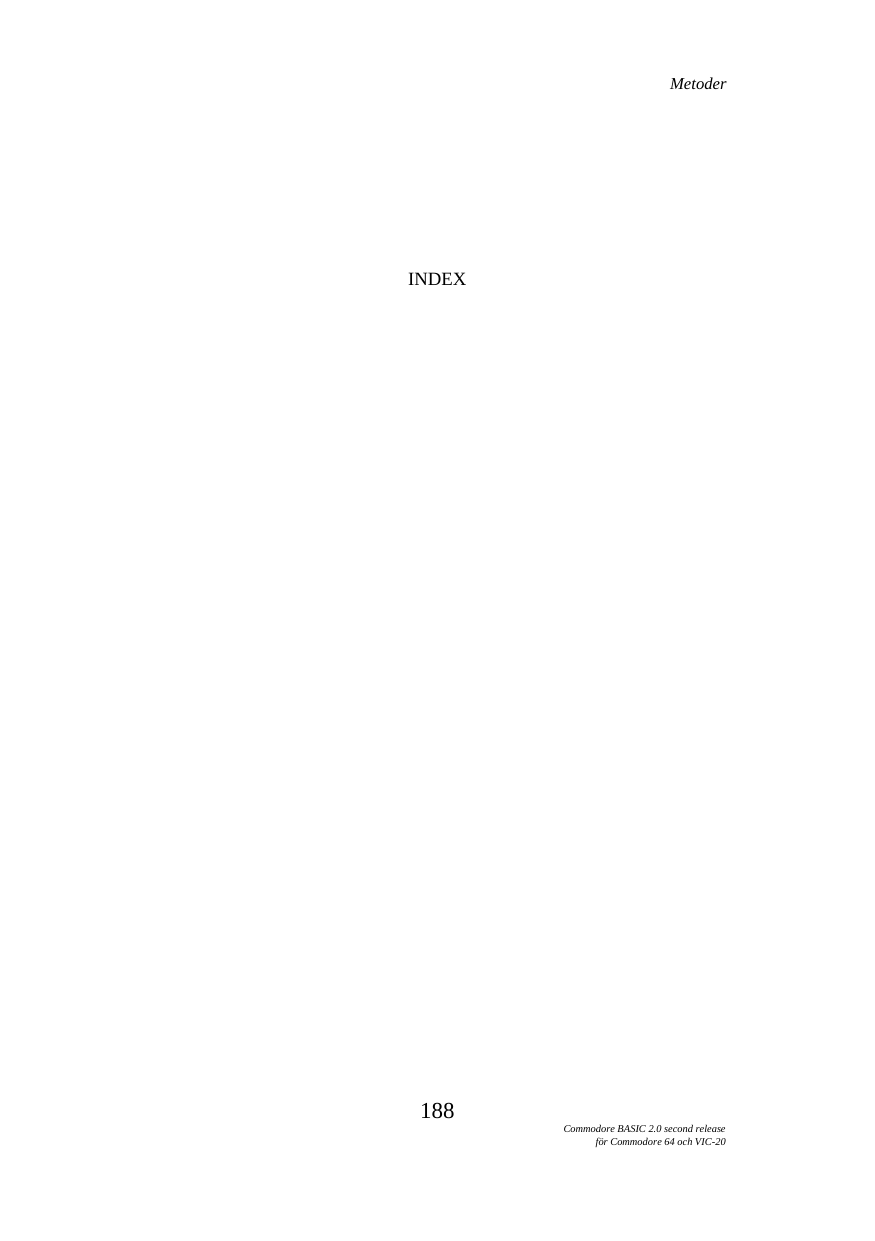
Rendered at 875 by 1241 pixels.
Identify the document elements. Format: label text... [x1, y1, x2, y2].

text INDEX [148, 267, 726, 289]
